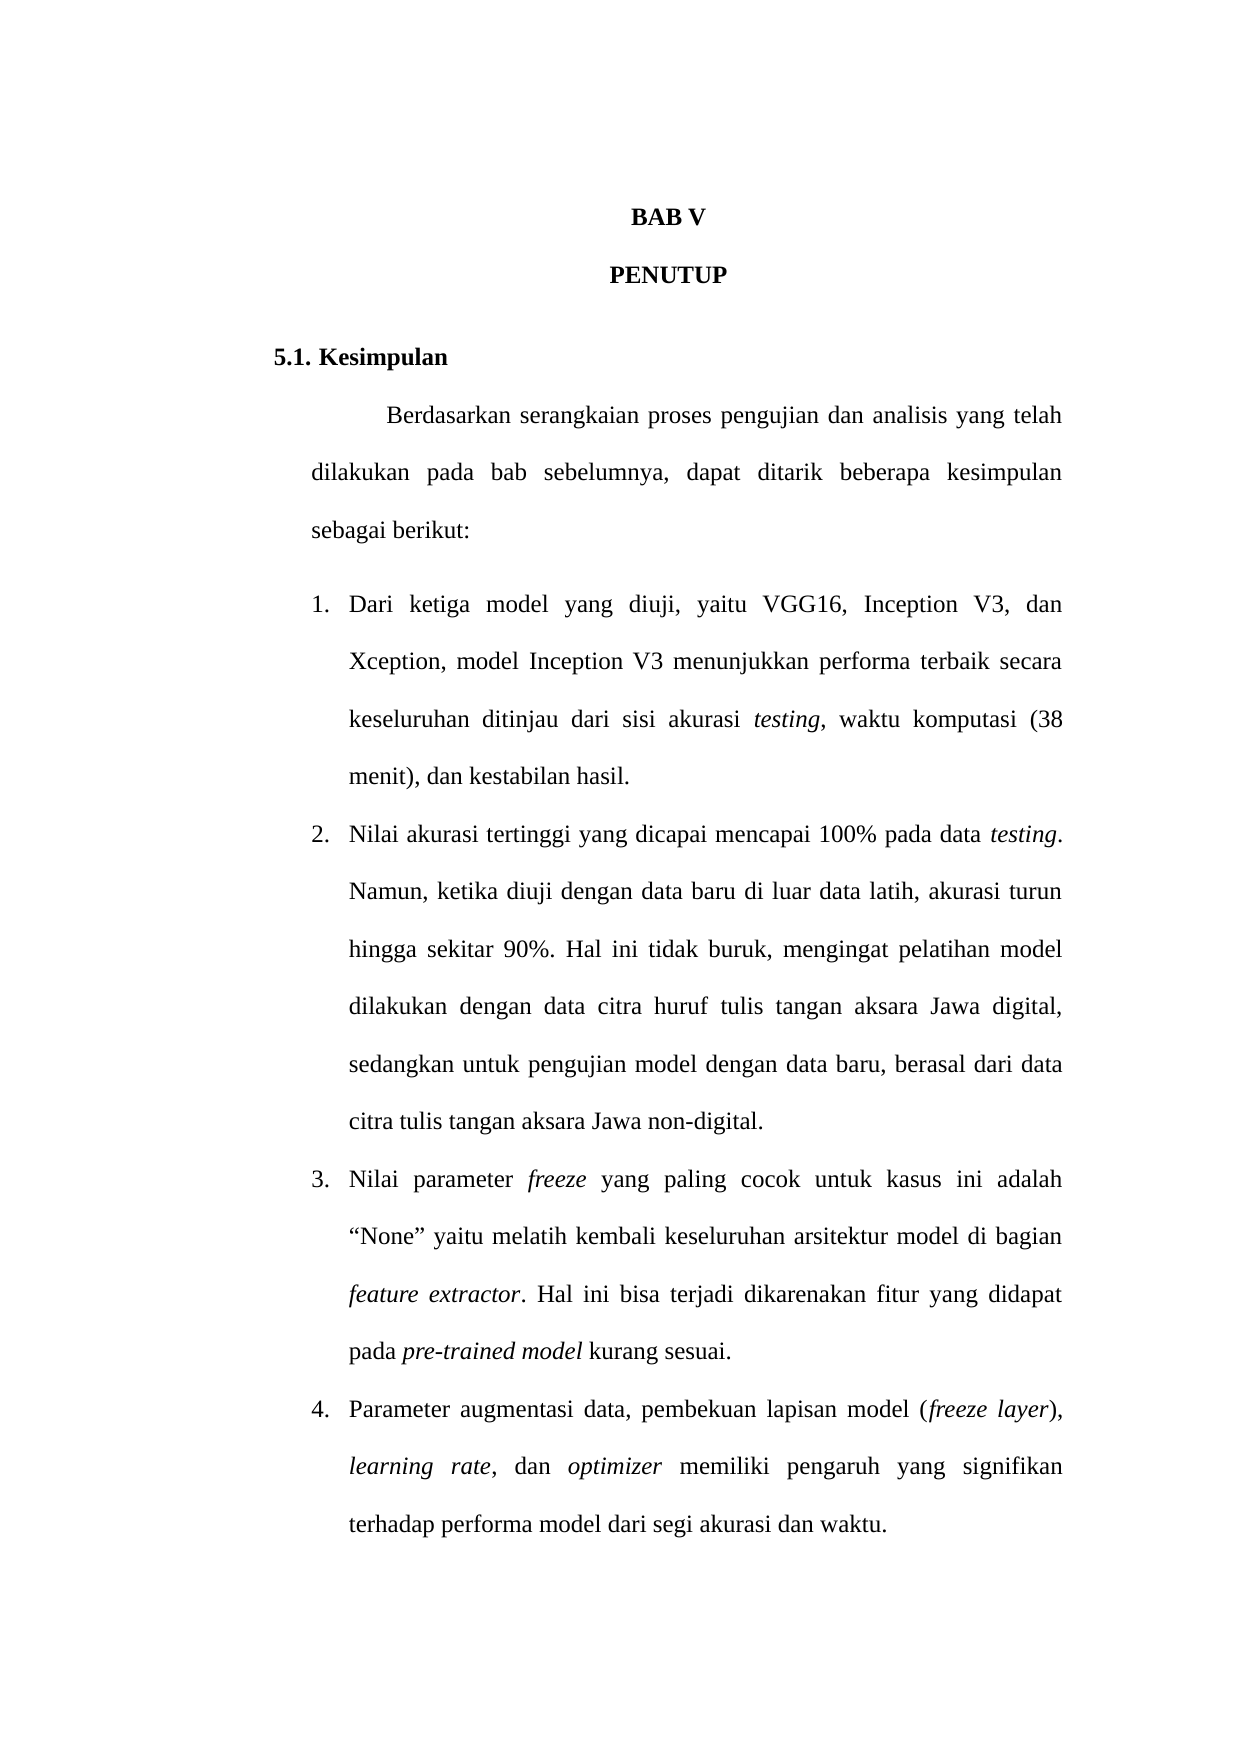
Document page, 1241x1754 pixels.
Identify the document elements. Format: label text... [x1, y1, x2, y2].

subtitle BAB V PENUTUP [236, 202, 1063, 288]
list Nilai parameter freeze yang paling cocok untuk kasus ini adalah “None” yaitu melatih kembali keseluruhan arsitektur model di bagian feature extractor. Hal ini bisa terjadi dikarenakan fitur yang didapat pada pre-trained model kurang sesuai. [311, 1164, 1063, 1365]
subtitle Kesimpulan [274, 342, 1063, 371]
text Berdasarkan serangkaian proses pengujian dan analisis yang telah dilakukan pada bab sebelumnya, dapat ditarik beberapa kesimpulan sebagai berikut: [311, 400, 1063, 543]
list Parameter augmentasi data, pembekuan lapisan model (freeze layer), learning rate, dan optimizer memiliki pengaruh yang signifikan terhadap performa model dari segi akurasi dan waktu. [311, 1394, 1063, 1538]
list Nilai akurasi tertinggi yang dicapai mencapai 100% pada data testing. Namun, ketika diuji dengan data baru di luar data latih, akurasi turun hingga sekitar 90%. Hal ini tidak buruk, mengingat pelatihan model dilakukan dengan data citra huruf tulis tangan aksara Jawa digital, sedangkan untuk pengujian model dengan data baru, berasal dari data citra tulis tangan aksara Jawa non-digital. [311, 819, 1063, 1135]
list Dari ketiga model yang diuji, yaitu VGG16, Inception V3, dan Xception, model Inception V3 menunjukkan performa terbaik secara keseluruhan ditinjau dari sisi akurasi testing, waktu komputasi (38 menit), dan kestabilan hasil. [311, 589, 1063, 790]
